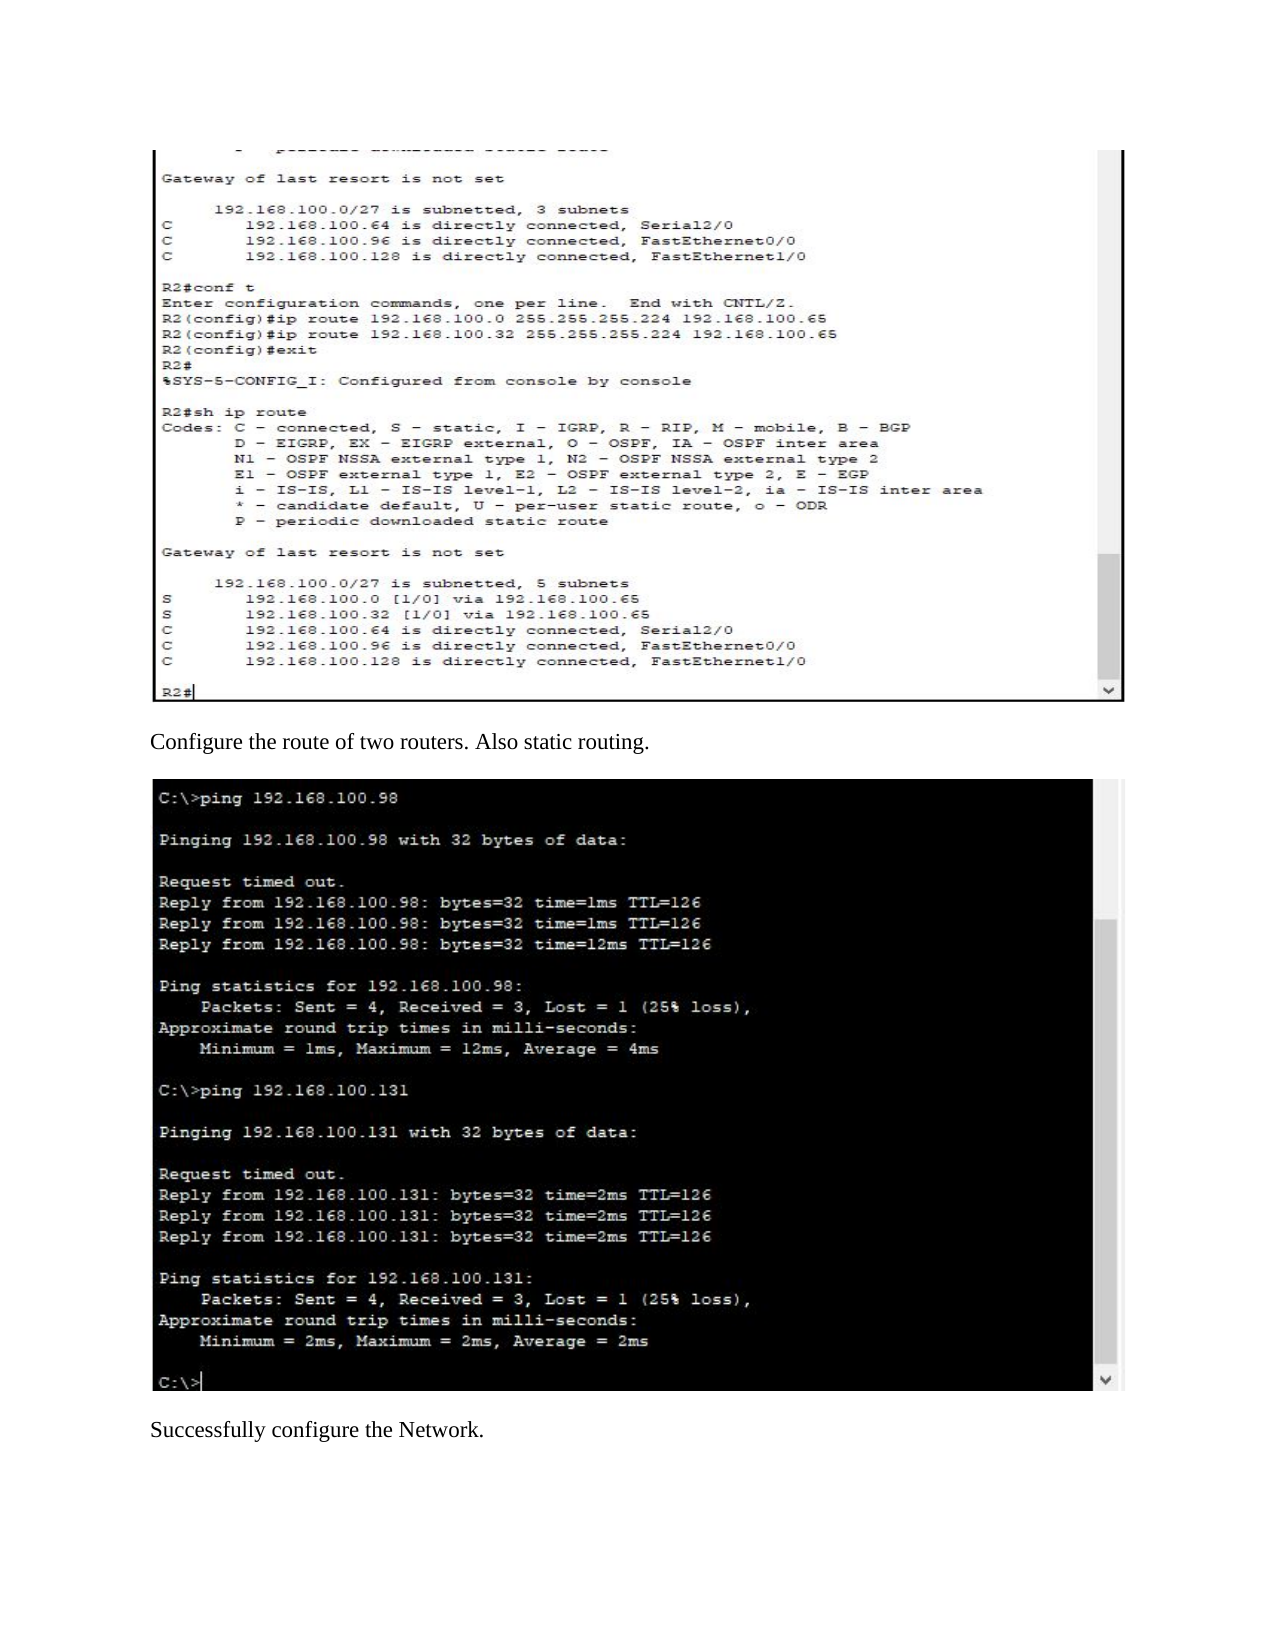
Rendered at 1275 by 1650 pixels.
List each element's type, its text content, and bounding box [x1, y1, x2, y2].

picture [150, 779, 1125, 1391]
text Configure the route of two routers. Also static routing. [150, 728, 1125, 754]
picture [150, 150, 1126, 703]
text Successfully configure the Network. [150, 1416, 1125, 1442]
